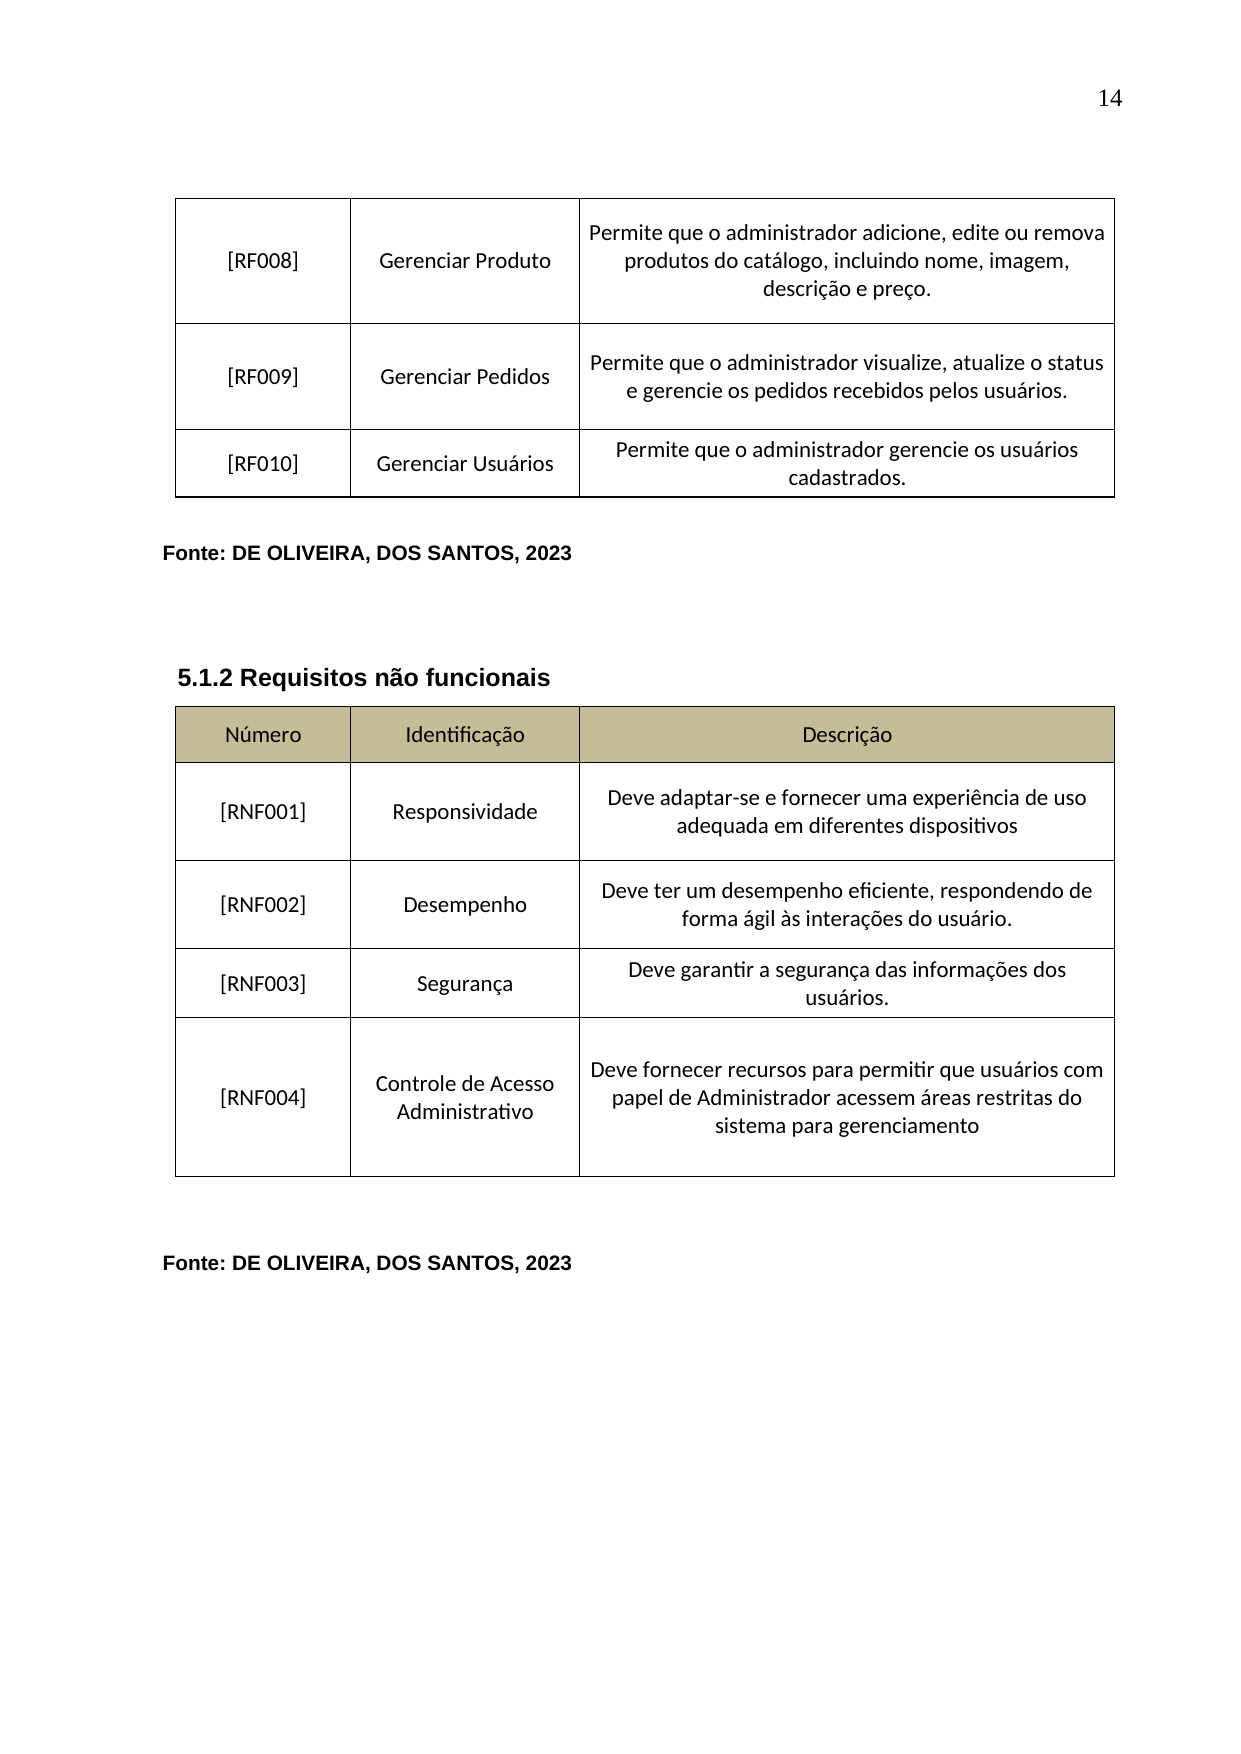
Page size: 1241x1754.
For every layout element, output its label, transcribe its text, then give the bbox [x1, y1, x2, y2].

table_cell Deve ter um desempenho eficiente, respondendo de forma ágil às interações do usuário. [580, 861, 1114, 948]
table_cell Gerenciar Produto [351, 199, 579, 323]
table_cell Gerenciar Usuários [351, 430, 579, 496]
text Fonte: DE OLIVEIRA, DOS SANTOS, 2023 [162, 541, 1122, 564]
table_cell Permite que o administrador visualize, atualize o status e gerencie os pedidos recebidos pelos usuários. [580, 324, 1114, 429]
table_cell [RNF004] [176, 1018, 350, 1176]
table_cell Responsividade [351, 763, 579, 859]
table_cell Deve adaptar-se e fornecer uma experiência de uso adequada em diferentes dispositivos [580, 763, 1114, 859]
table_header Identificação [351, 707, 579, 762]
table_cell [RF009] [176, 324, 350, 429]
text Fonte: DE OLIVEIRA, DOS SANTOS, 2023 [162, 1251, 1122, 1274]
subtitle 5.1.2 Requisitos não funcionais [177, 663, 1122, 691]
table_cell Gerenciar Pedidos [351, 324, 579, 429]
table_cell [RF008] [176, 199, 350, 323]
table_cell Deve fornecer recursos para permitir que usuários com papel de Administrador acessem áreas restritas do sistema para gerenciamento [580, 1018, 1114, 1176]
table_cell Permite que o administrador adicione, edite ou remova produtos do catálogo, incluindo nome, imagem, descrição e preço. [580, 199, 1114, 323]
table_cell [RNF002] [176, 861, 350, 948]
table_header Descrição [580, 707, 1114, 762]
table_cell [RF010] [176, 430, 350, 496]
table_cell Segurança [351, 949, 579, 1017]
table_cell [RNF003] [176, 949, 350, 1017]
table_header Número [176, 707, 350, 762]
table_cell Desempenho [351, 861, 579, 948]
table_cell [RNF001] [176, 763, 350, 859]
table_cell Deve garantir a segurança das informações dos usuários. [580, 949, 1114, 1017]
table_cell Controle de Acesso Administrativo [351, 1018, 579, 1176]
table_cell Permite que o administrador gerencie os usuários cadastrados. [580, 430, 1114, 496]
